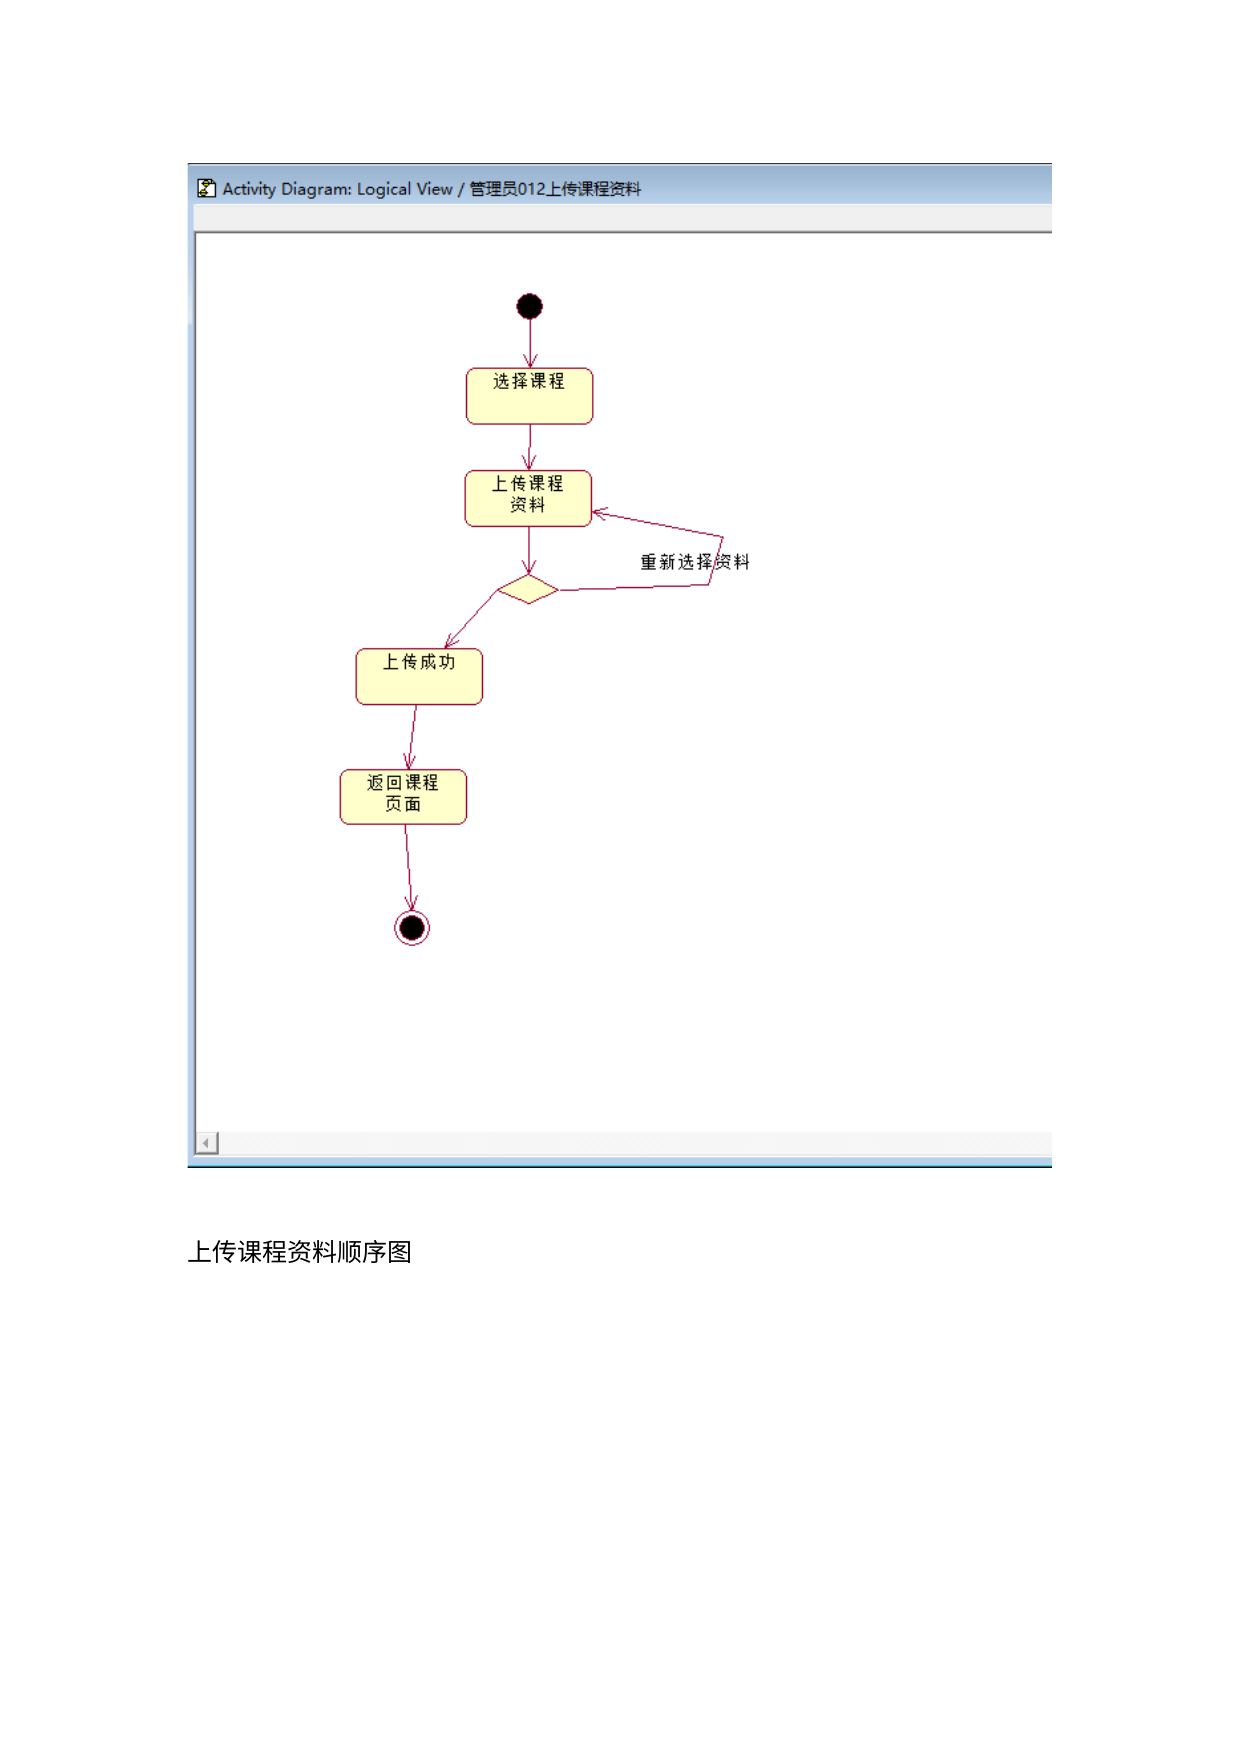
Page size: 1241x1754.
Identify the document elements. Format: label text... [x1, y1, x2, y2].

picture [187, 163, 1052, 1168]
text 上传课程资料顺序图 [187, 1217, 1053, 1284]
